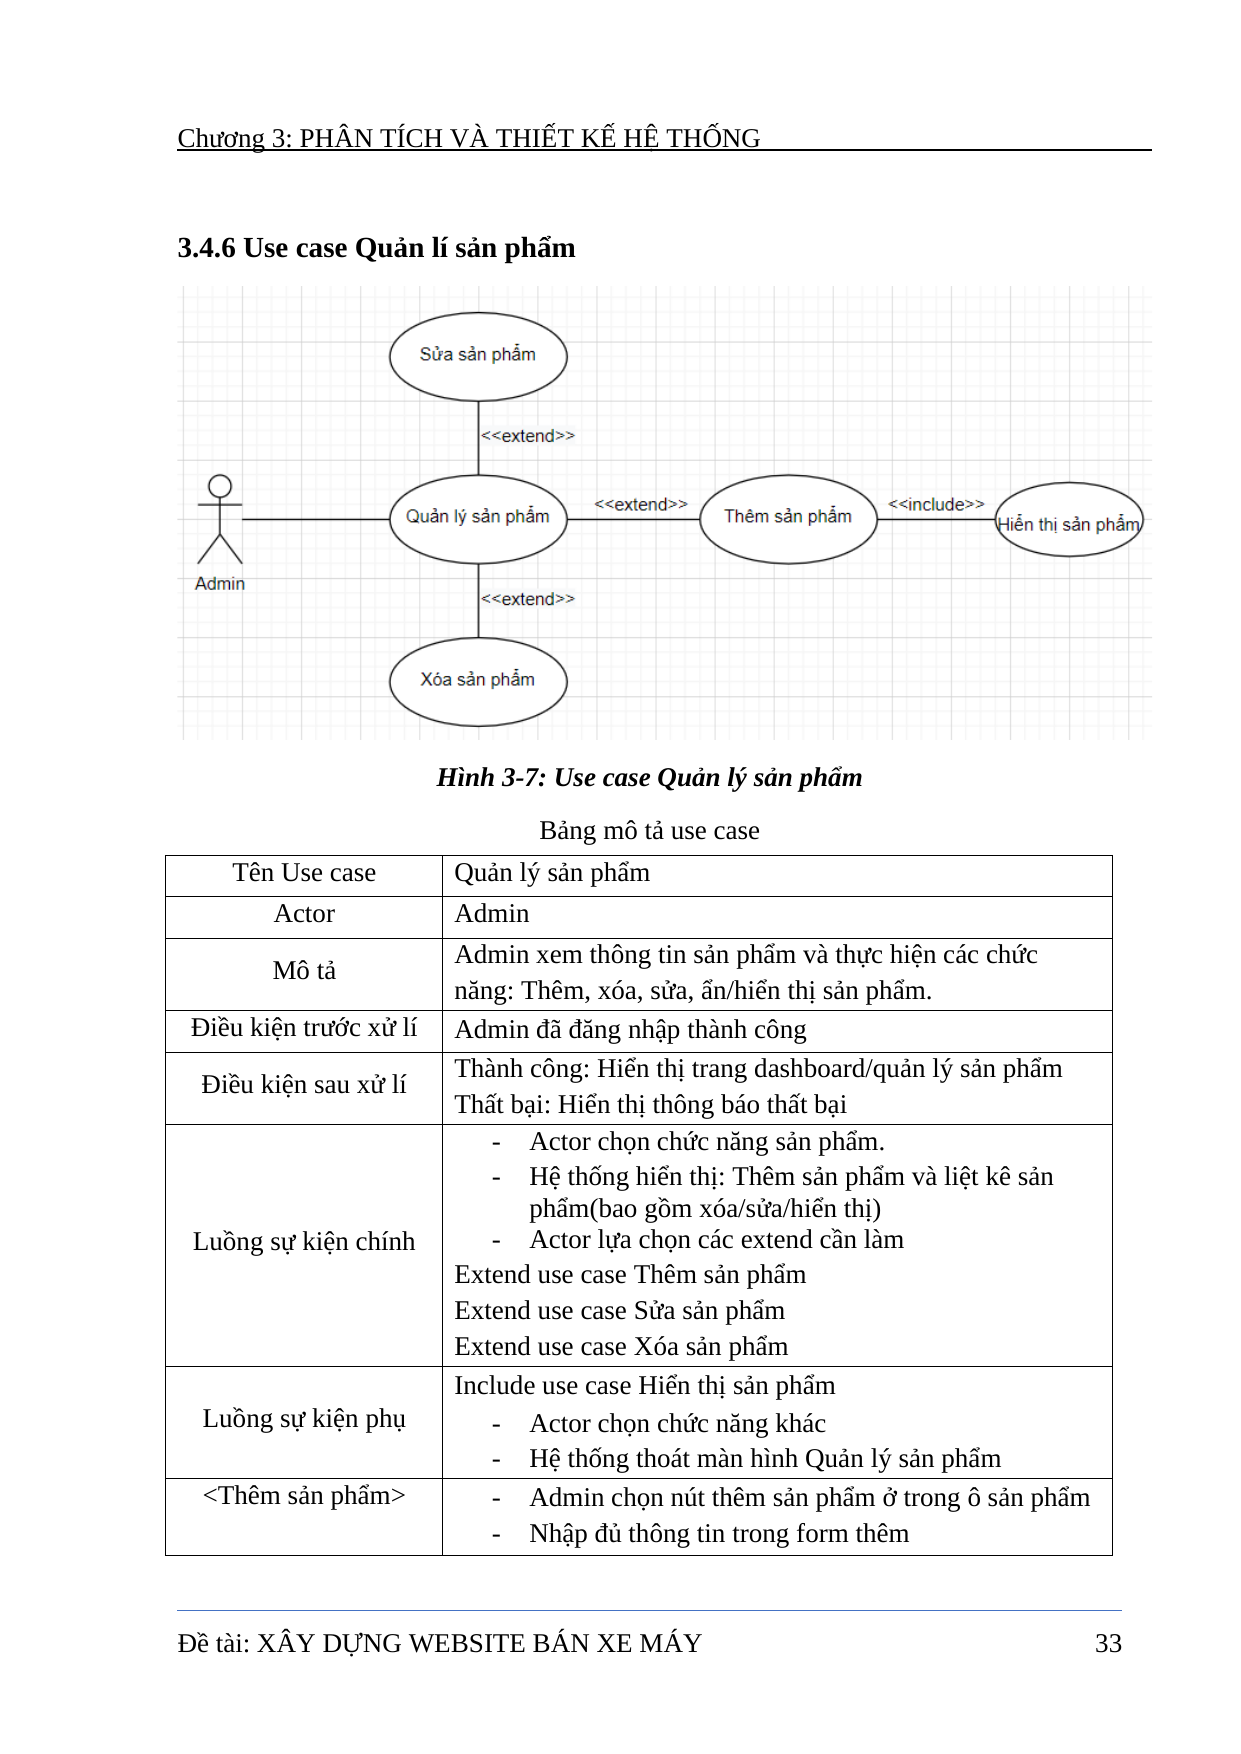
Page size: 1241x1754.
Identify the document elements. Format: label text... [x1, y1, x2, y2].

table_cell Admin đã đăng nhập thành công [443, 1011, 1112, 1052]
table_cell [443, 1479, 1112, 1555]
table_cell Actor chọn chức năng sản phẩm. Hệ thống hiển thị: Thêm sản phẩm và liệt kê sản phẩm(bao gồm xóa/sửa/hiển thị) Actor lựa chọn các extend cần làm Extend use case Thêm sản phẩm Extend use case Sửa sản phẩm Extend use case Xóa sản phẩm [443, 1125, 1112, 1366]
table_cell <Thêm sản phẩm> [166, 1479, 442, 1555]
text Bảng mô tả use case [177, 814, 1122, 845]
table_cell Thành công: Hiển thị trang dashboard/quản lý sản phẩm Thất bại: Hiển thị thông báo thất bại [443, 1053, 1112, 1124]
picture [177, 286, 1153, 740]
table_cell Điều kiện trước xử lí [166, 1011, 442, 1052]
table_cell Điều kiện sau xử lí [166, 1053, 442, 1124]
text 3.4.6 Use case Quản lí sản phẩm [177, 230, 1122, 264]
table_cell Luồng sự kiện phụ [166, 1367, 442, 1478]
table_header Quản lý sản phẩm [443, 856, 1112, 896]
table_header Tên Use case [166, 856, 442, 896]
table_cell Actor [166, 897, 442, 938]
table_cell Admin [443, 897, 1112, 938]
text Hình 3-7: Use case Quản lý sản phẩm [177, 761, 1122, 792]
table_cell Mô tả [166, 939, 442, 1010]
table_cell Include use case Hiển thị sản phẩm Actor chọn chức năng khác Hệ thống thoát màn hình Quản lý sản phẩm [443, 1367, 1112, 1478]
table_cell Admin xem thông tin sản phẩm và thực hiện các chức năng: Thêm, xóa, sửa, ẩn/hiển thị sản phẩm. [443, 939, 1112, 1010]
table_cell Luồng sự kiện chính [166, 1125, 442, 1366]
